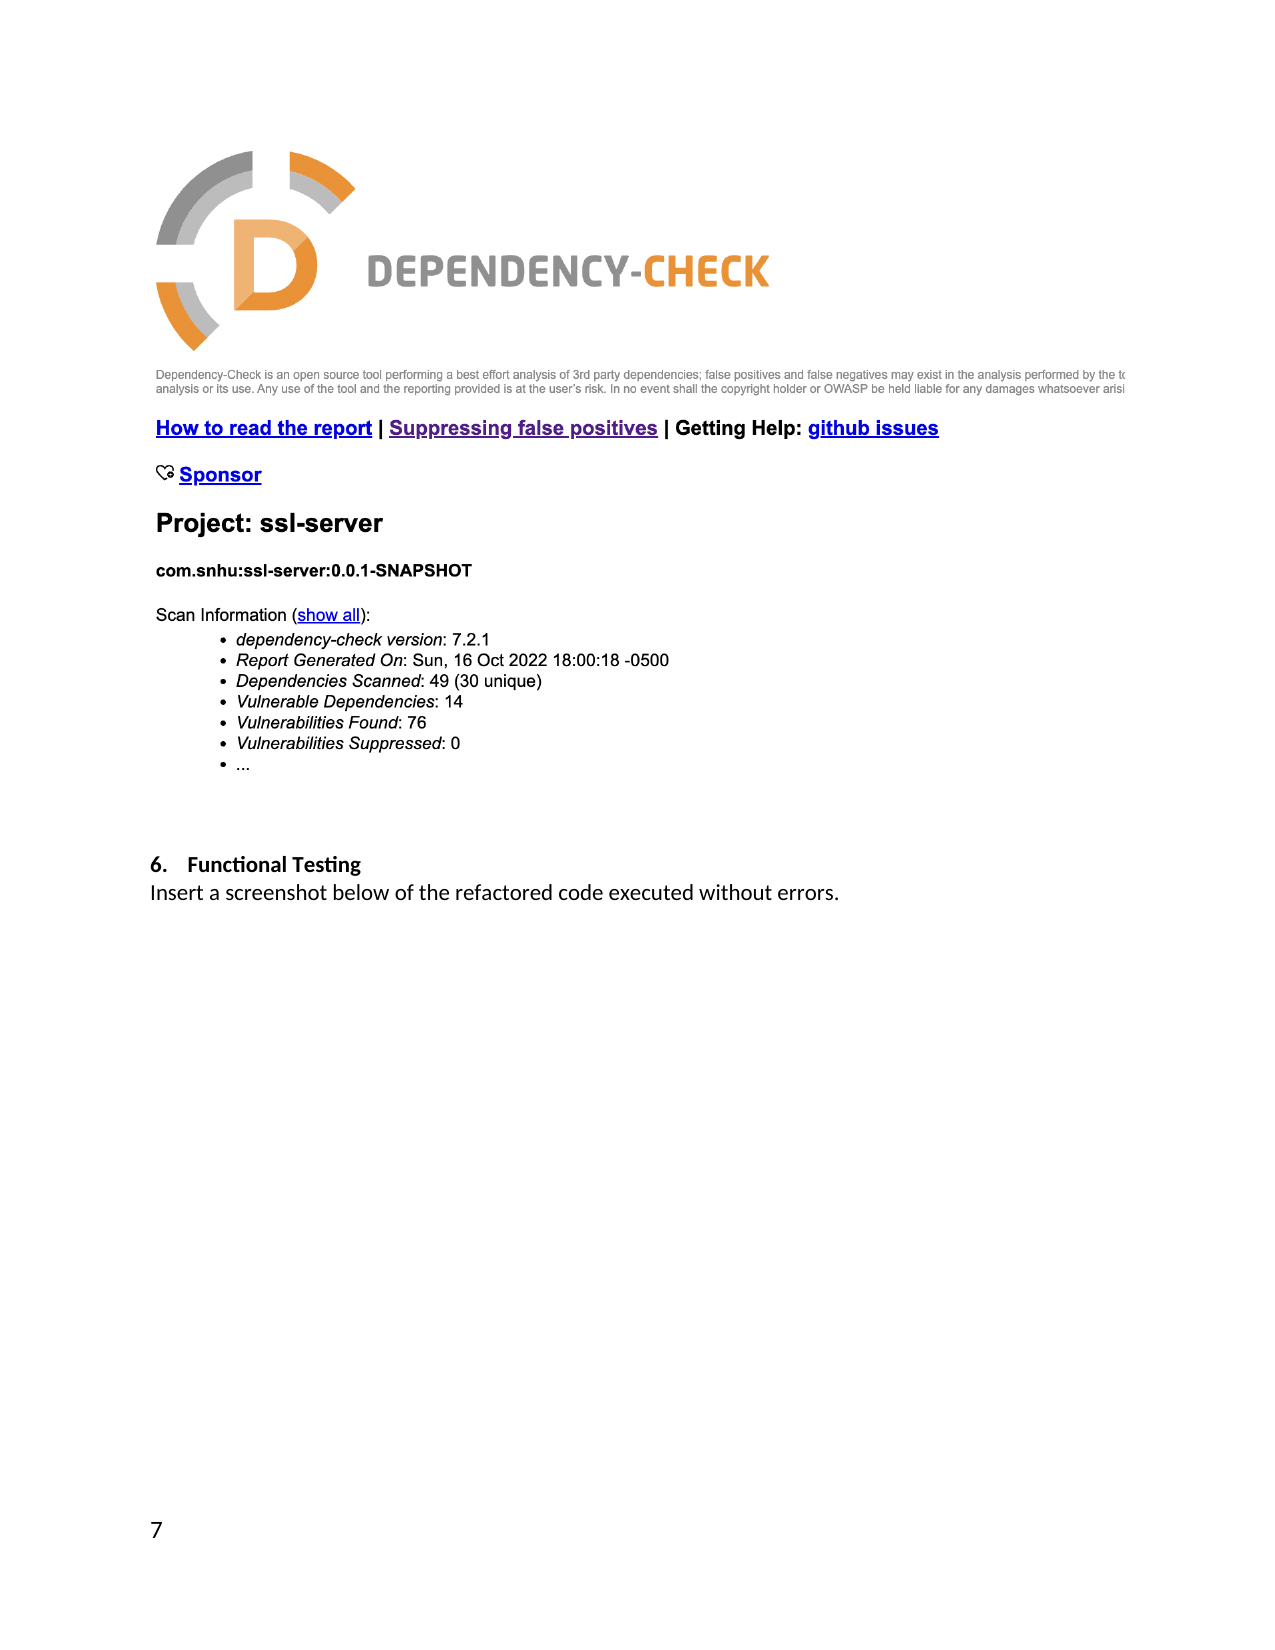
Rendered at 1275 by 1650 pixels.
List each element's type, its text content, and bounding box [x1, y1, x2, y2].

text Insert a screenshot below of the refactored code executed without errors. [150, 878, 1125, 906]
picture [150, 150, 1125, 823]
subtitle Functional Testing [150, 850, 1125, 878]
